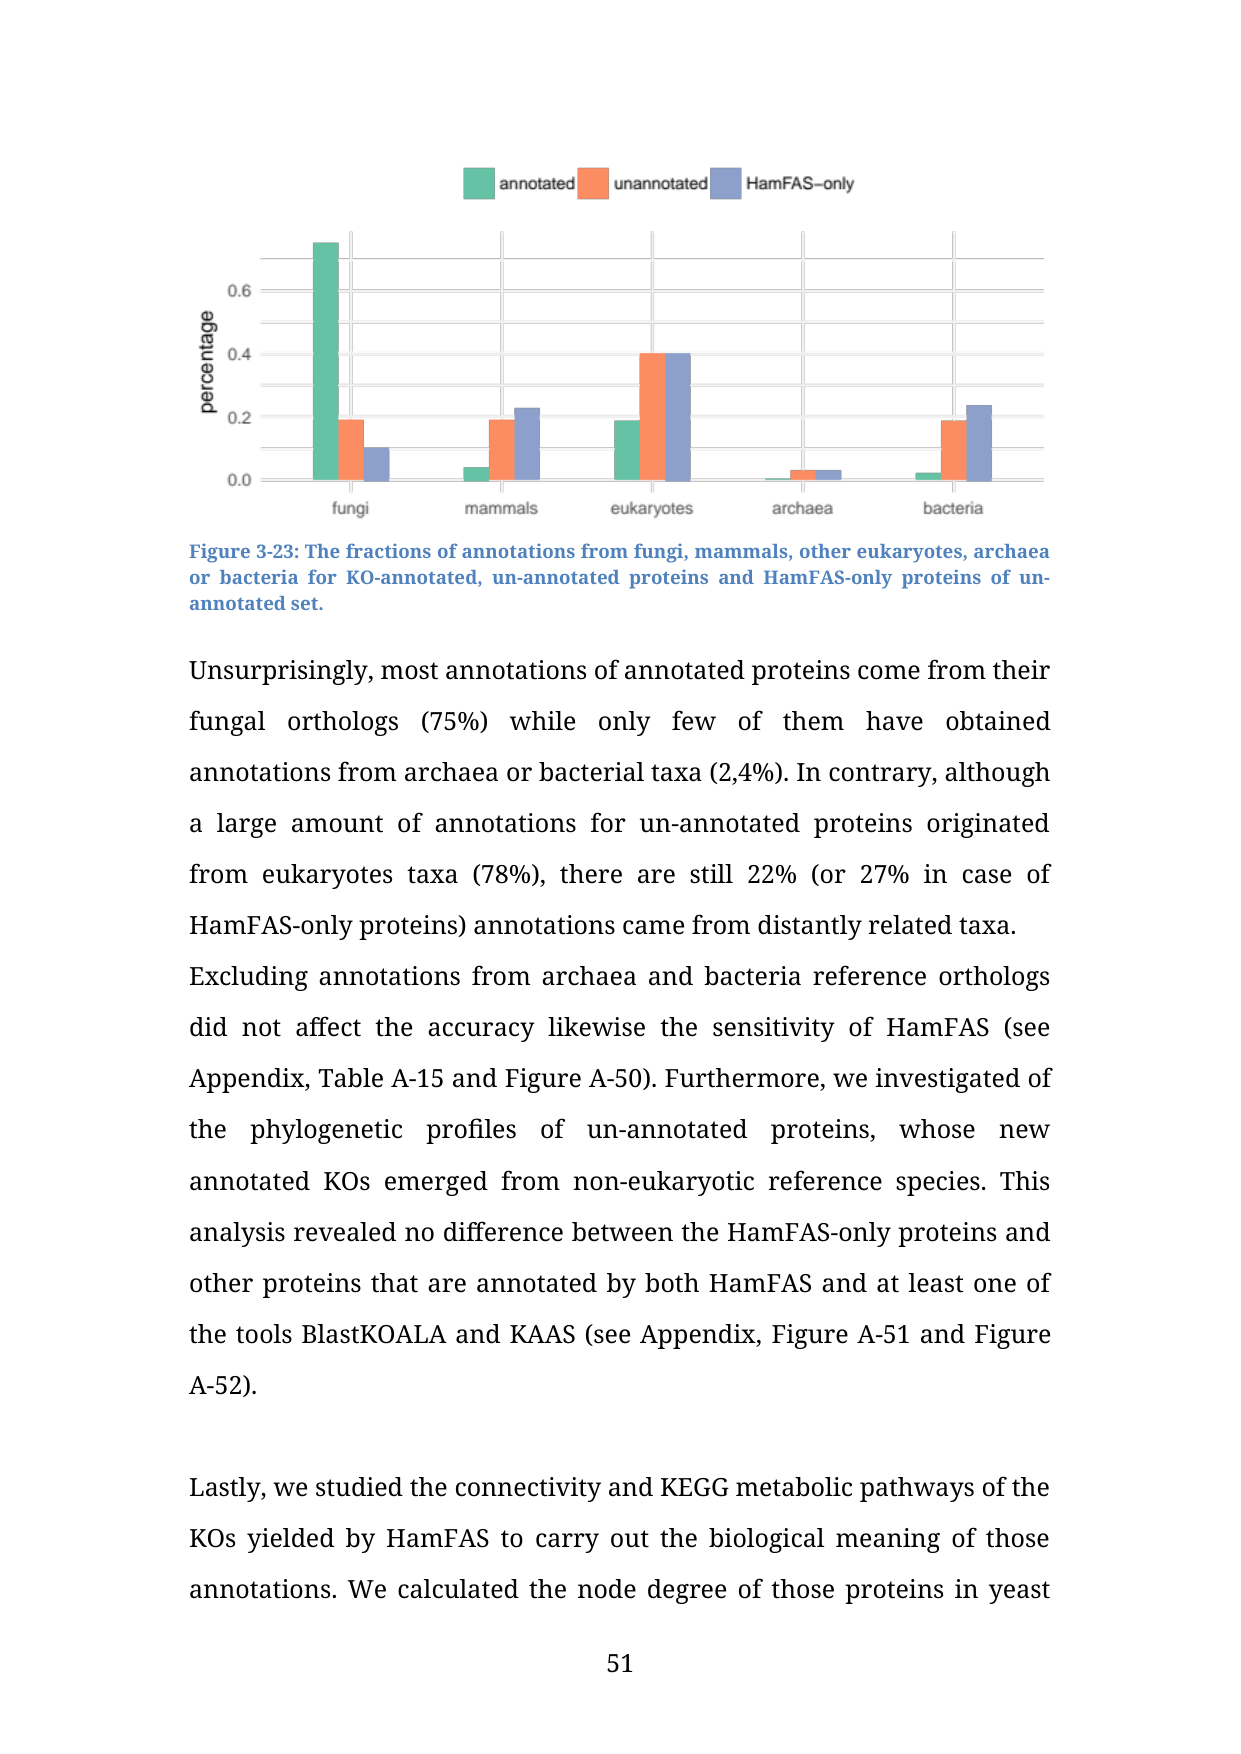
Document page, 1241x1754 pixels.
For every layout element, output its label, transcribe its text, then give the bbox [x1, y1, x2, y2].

text Unsurprisingly, most annotations of annotated proteins come from their fungal orthologs (75%) while only few of them have obtained annotations from archaea or bacterial taxa (2,4%). In contrary, although a large amount of annotations for un-annotated proteins originated from eukaryotes taxa (78%), there are still 22% (or 27% in case of HamFAS-only proteins) annotations came from distantly related taxa. [189, 653, 1051, 942]
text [189, 1469, 1051, 1606]
